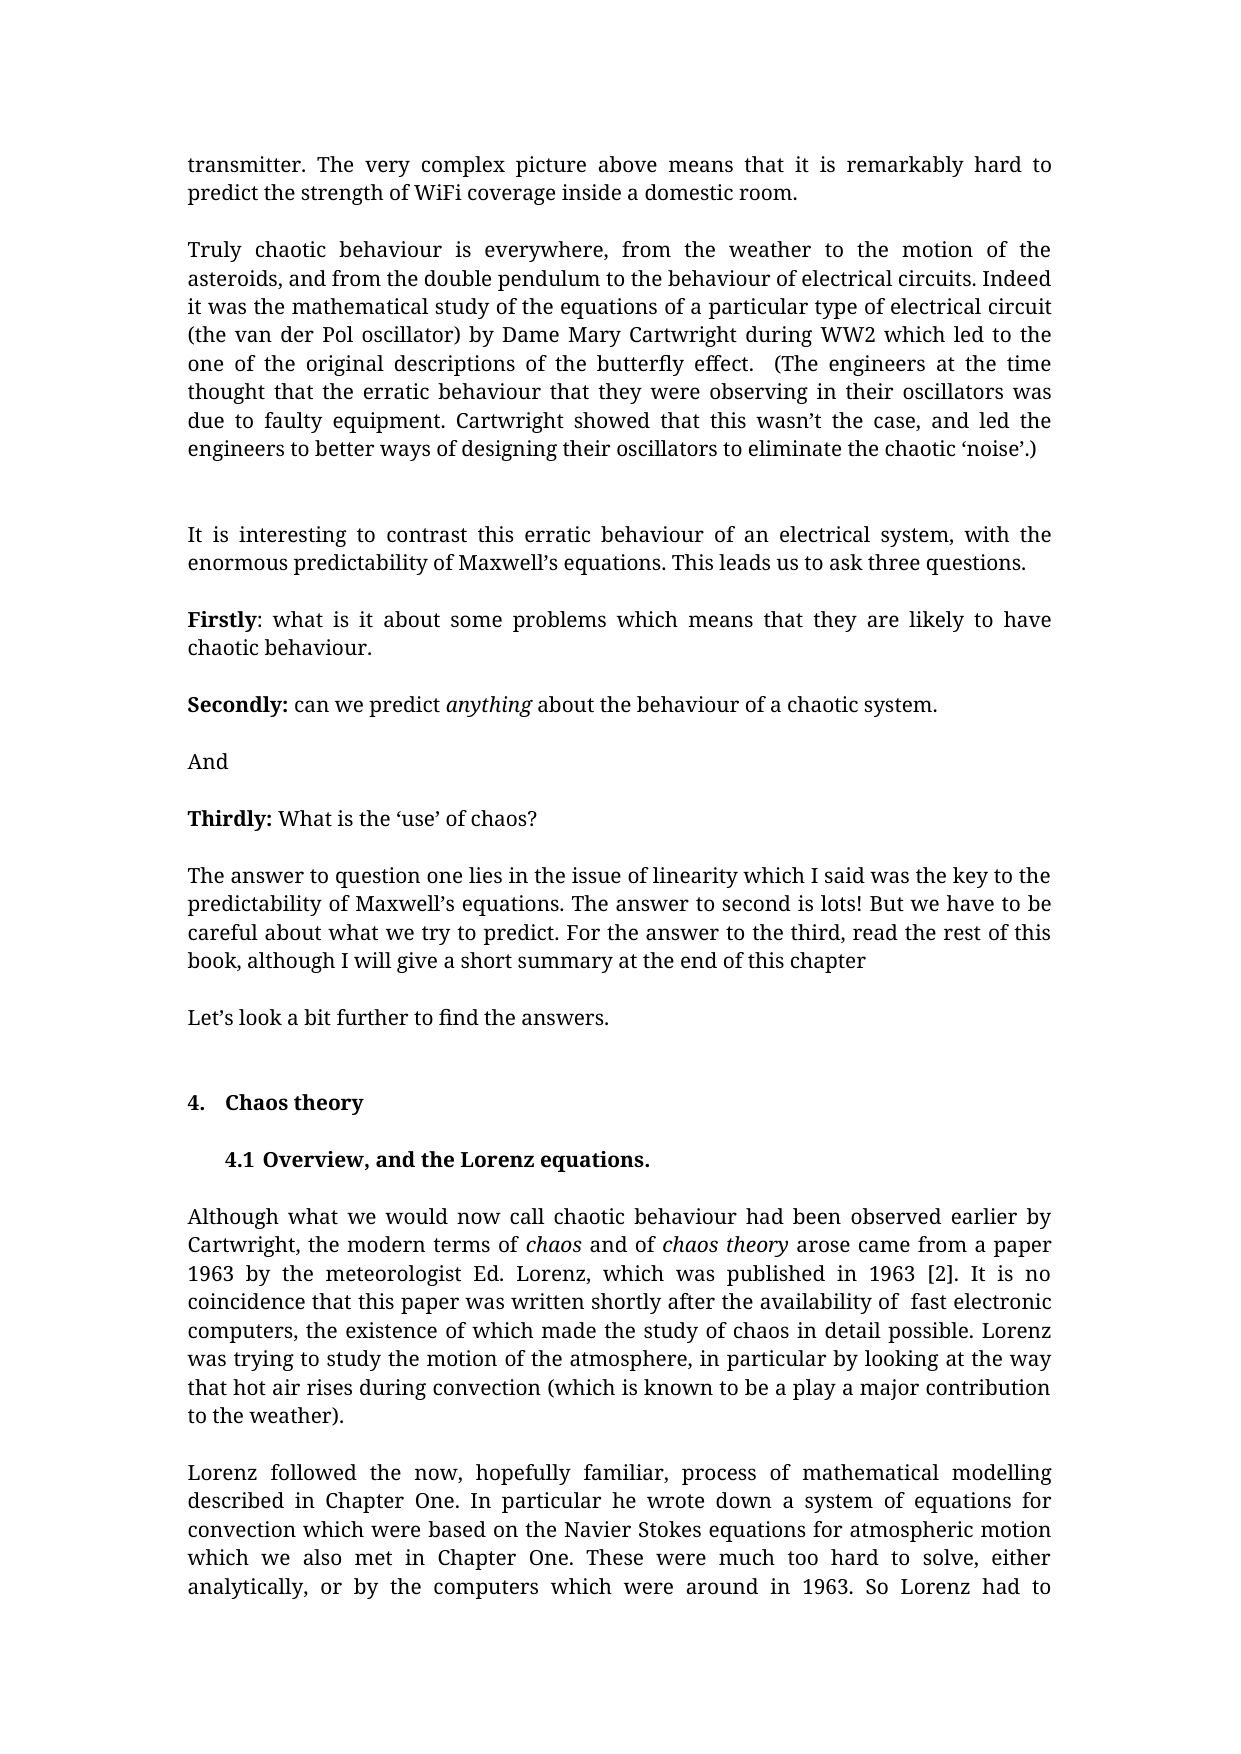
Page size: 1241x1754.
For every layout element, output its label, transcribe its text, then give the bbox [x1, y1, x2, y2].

text Let’s look a bit further to find the answers. [187, 1003, 1053, 1032]
text And [187, 747, 1053, 776]
text Thirdly: What is the ‘use’ of chaos? [187, 804, 1053, 832]
list Chaos theory [187, 1088, 1053, 1117]
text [187, 1458, 1053, 1600]
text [187, 150, 1053, 207]
text The answer to question one lies in the issue of linearity which I said was the key to the predictability of Maxwell’s equations. The answer to second is lots! But we have to be careful about what we try to predict. For the answer to the third, read the rest of this book, although I will give a short summary at the end of this chapter [187, 861, 1053, 975]
text It is interesting to contrast this erratic behaviour of an electrical system, with the enormous predictability of Maxwell’s equations. This leads us to ask three questions. [187, 520, 1053, 577]
text Firstly: what is it about some problems which means that they are likely to have chaotic behaviour. [187, 605, 1053, 662]
text Although what we would now call chaotic behaviour had been observed earlier by Cartwright, the modern terms of chaos and of chaos theory arose came from a paper 1963 by the meteorologist Ed. Lorenz, which was published in 1963 [2]. It is no coincidence that this paper was written shortly after the availability of fast electronic computers, the existence of which made the study of chaos in detail possible. Lorenz was trying to study the motion of the atmosphere, in particular by looking at the way that hot air rises during convection (which is known to be a play a major contribution to the weather). [187, 1202, 1053, 1430]
text Secondly: can we predict anything about the behaviour of a chaotic system. [187, 690, 1053, 719]
text Truly chaotic behaviour is everywhere, from the weather to the motion of the asteroids, and from the double pendulum to the behaviour of electrical circuits. Indeed it was the mathematical study of the equations of a particular type of electrical circuit (the van der Pol oscillator) by Dame Mary Cartwright during WW2 which led to the one of the original descriptions of the butterfly effect. (The engineers at the time thought that the erratic behaviour that they were observing in their oscillators was due to faulty equipment. Cartwright showed that this wasn’t the case, and led the engineers to better ways of designing their oscillators to eliminate the chaotic ‘noise’.) [187, 235, 1053, 463]
list Overview, and the Lorenz equations. [225, 1145, 1053, 1174]
